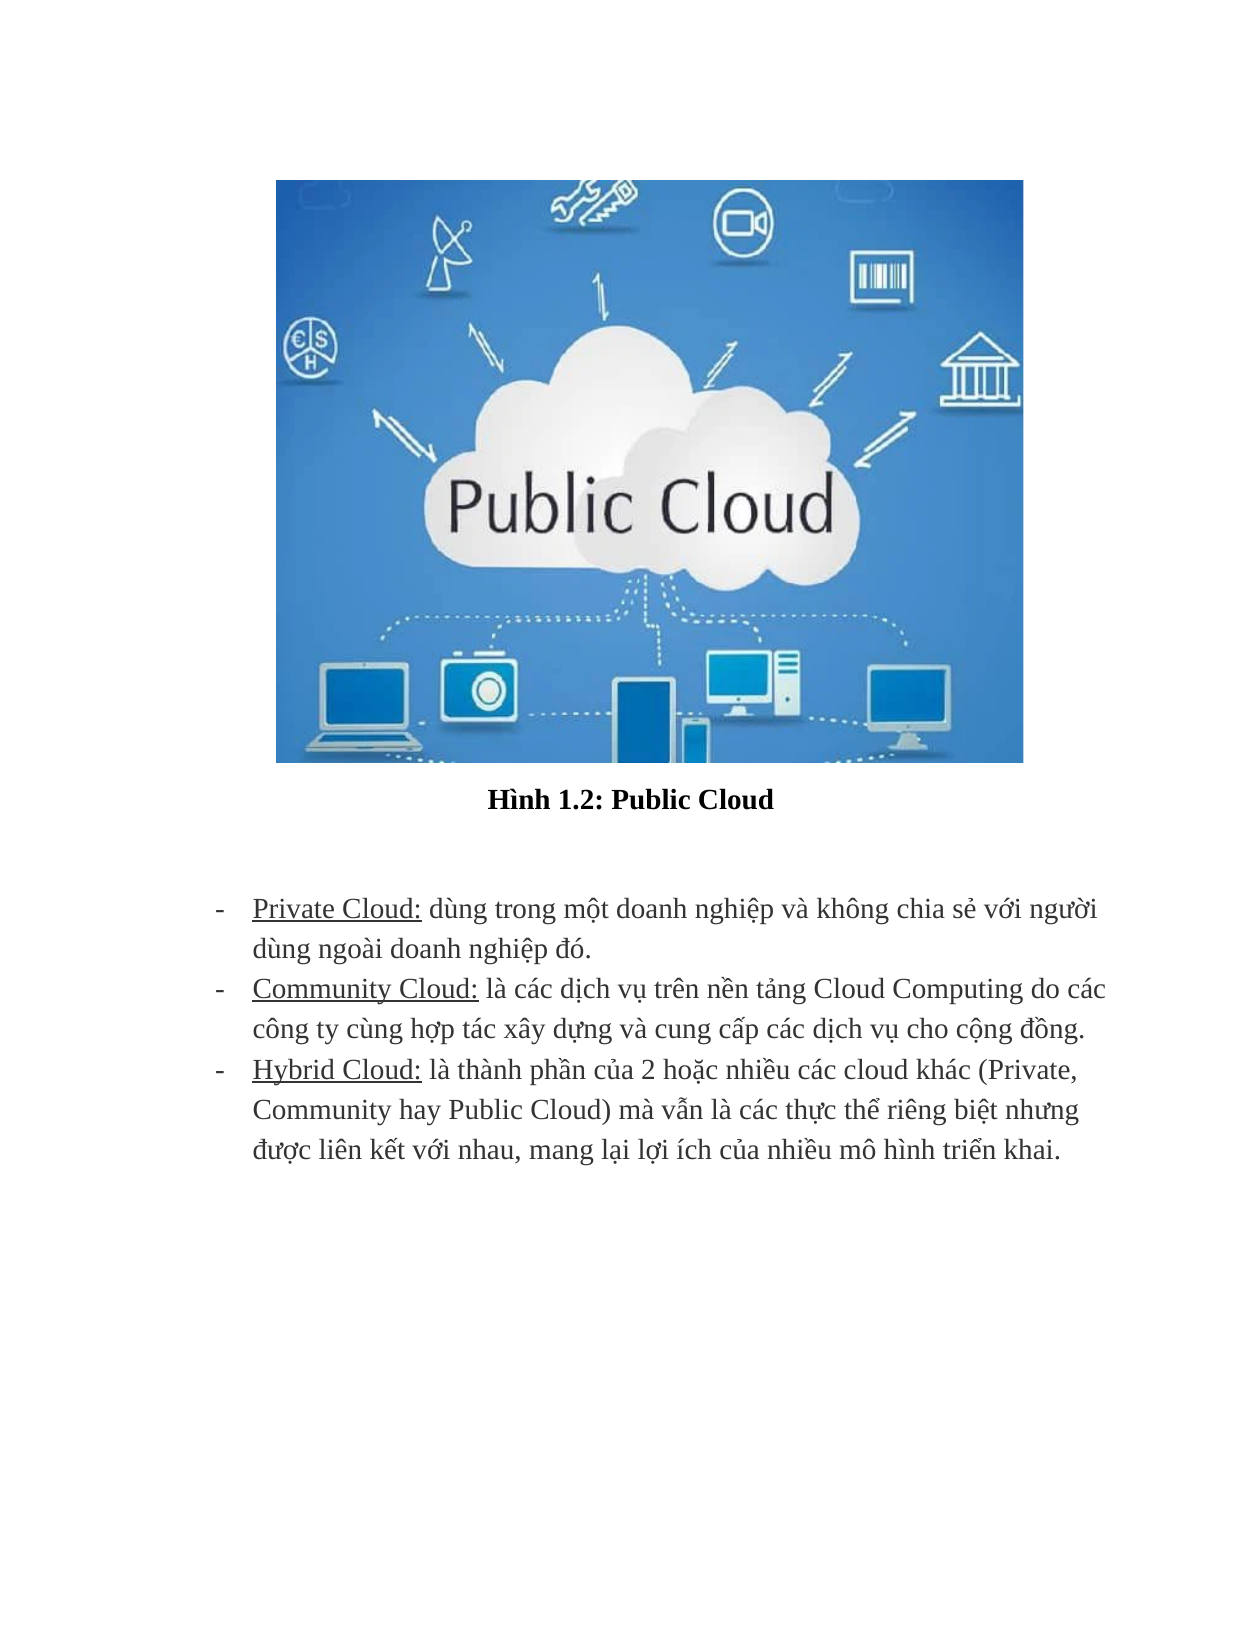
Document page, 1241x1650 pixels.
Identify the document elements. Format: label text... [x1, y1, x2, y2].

list Community Cloud: là các dịch vụ trên nền tảng Cloud Computing do các công ty cùng hợp tác xây dựng và cung cấp các dịch vụ cho cộng đồng. [215, 971, 1122, 1045]
picture [276, 180, 1024, 763]
list Private Cloud: dùng trong một doanh nghiệp và không chia sẻ với người dùng ngoài doanh nghiệp đó. [215, 891, 1122, 965]
list Hybrid Cloud: là thành phần của 2 hoặc nhiều các cloud khác (Private, Community hay Public Cloud) mà vẫn là các thực thể riêng biệt nhưng được liên kết với nhau, mang lại lợi ích của nhiều mô hình triển khai. [215, 1052, 1122, 1166]
text Hình 1.2: Public Cloud [473, 782, 1122, 816]
